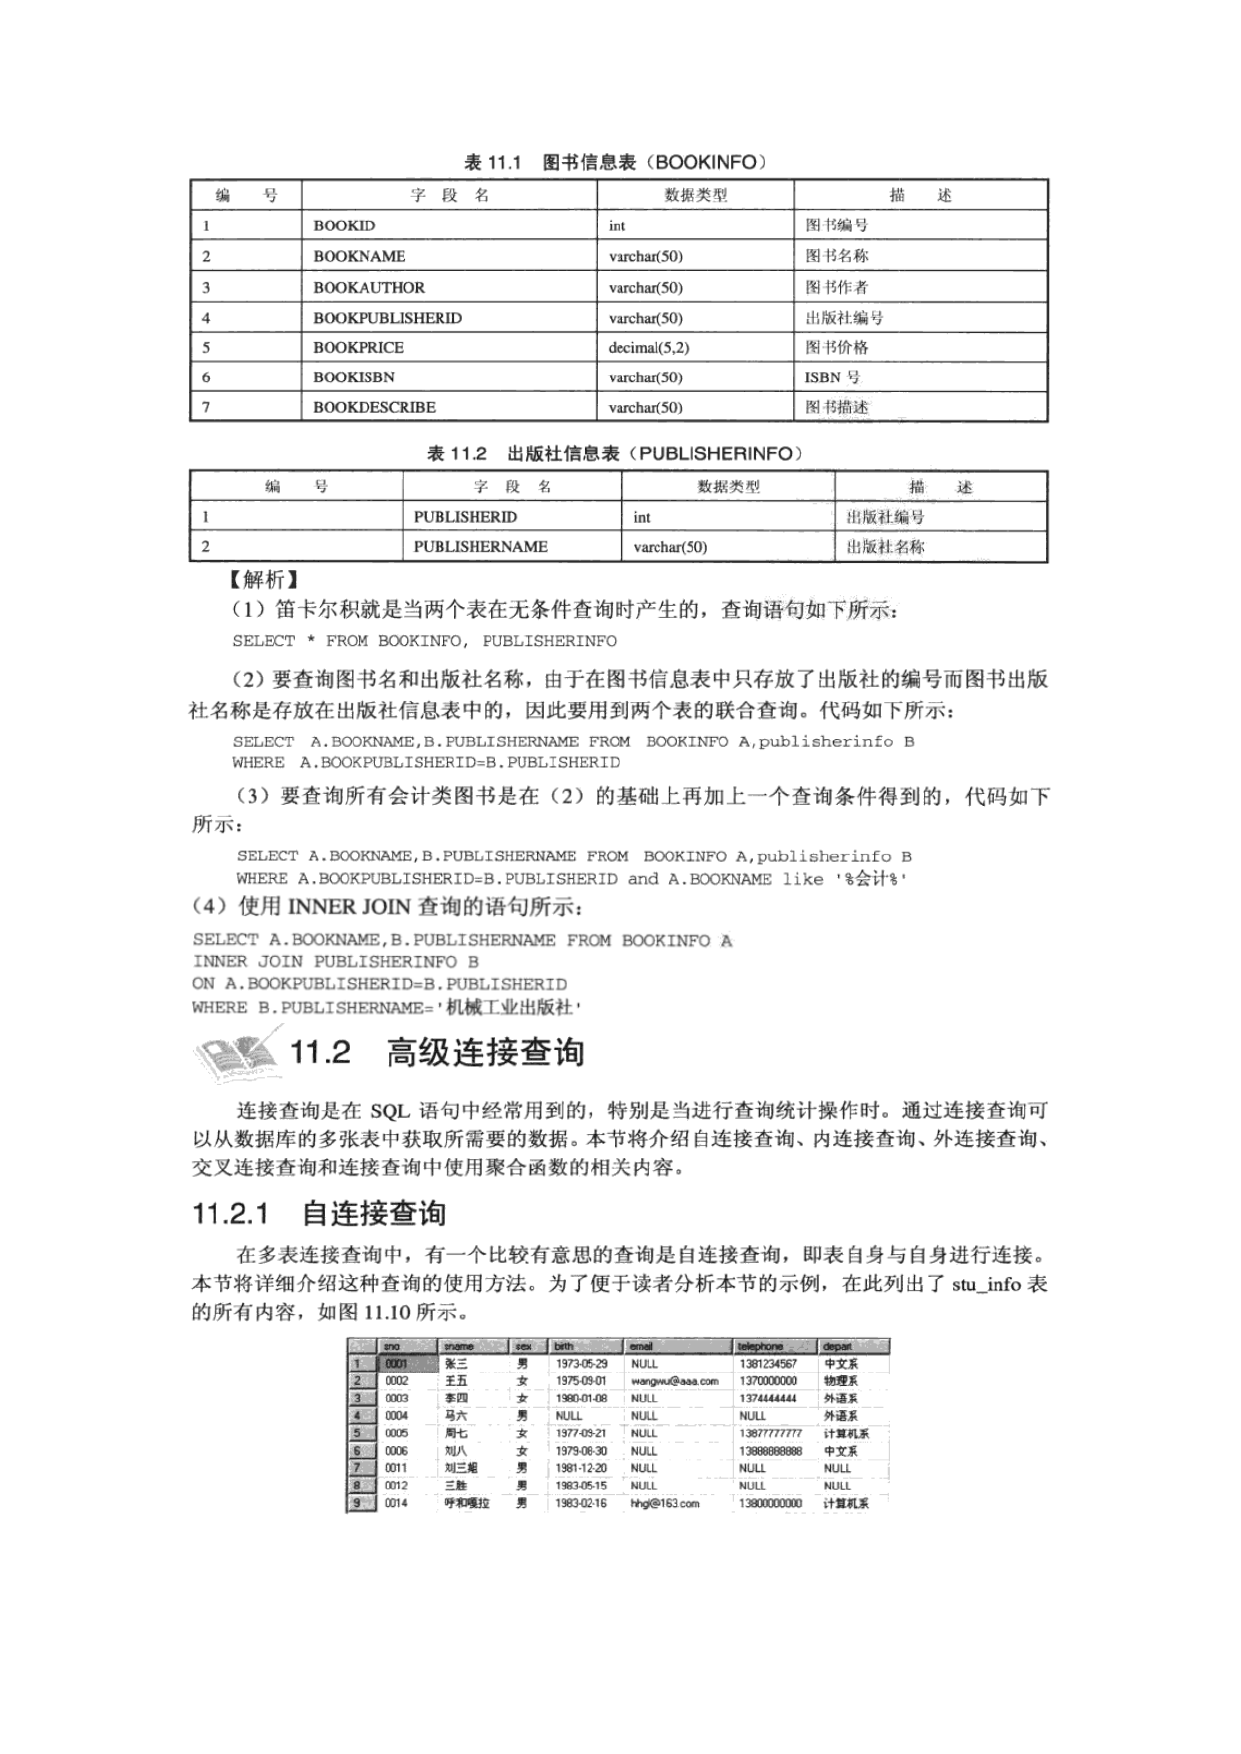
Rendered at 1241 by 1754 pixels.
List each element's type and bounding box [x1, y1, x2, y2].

picture [187, 150, 1053, 1518]
